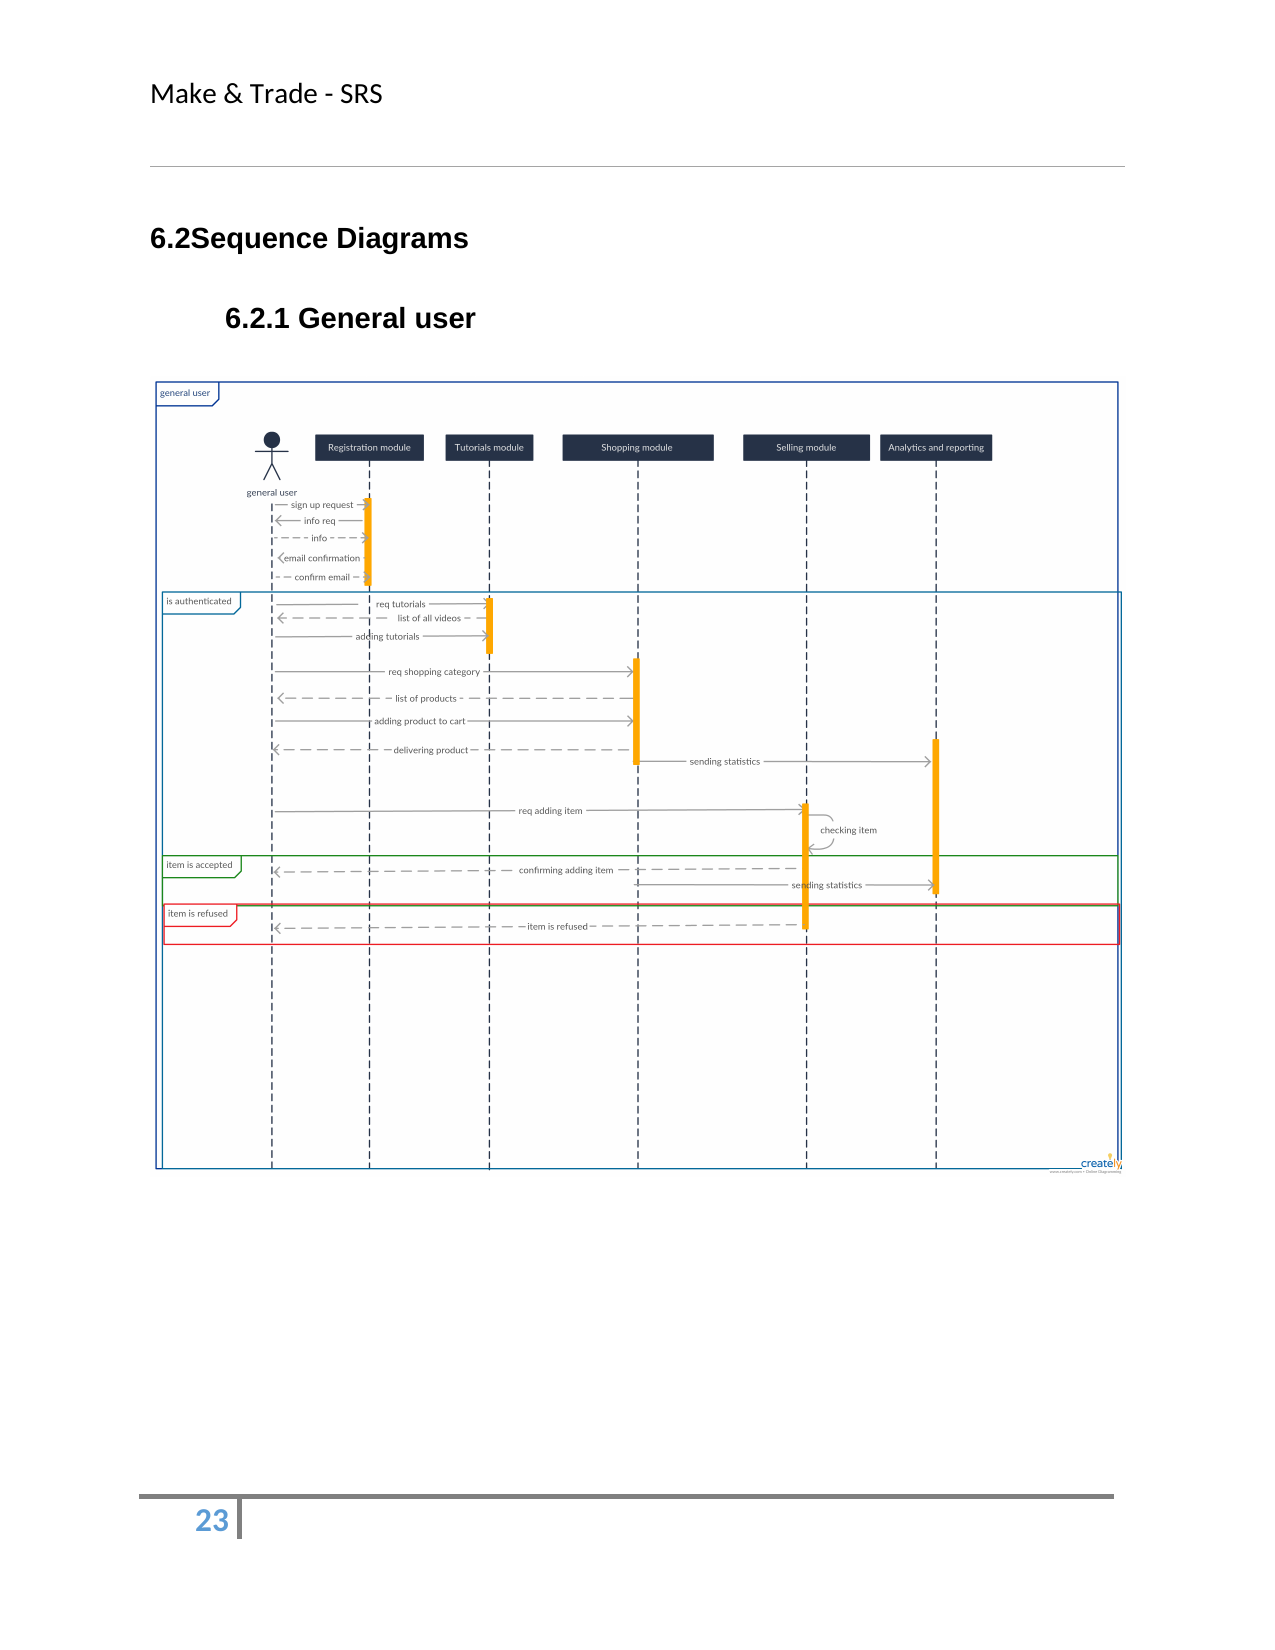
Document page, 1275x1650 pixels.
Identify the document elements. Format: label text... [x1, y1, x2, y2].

subtitle 6.2.1 General user [225, 301, 1125, 334]
subtitle 6.2Sequence Diagrams [150, 221, 1125, 254]
picture [150, 376, 1126, 1177]
